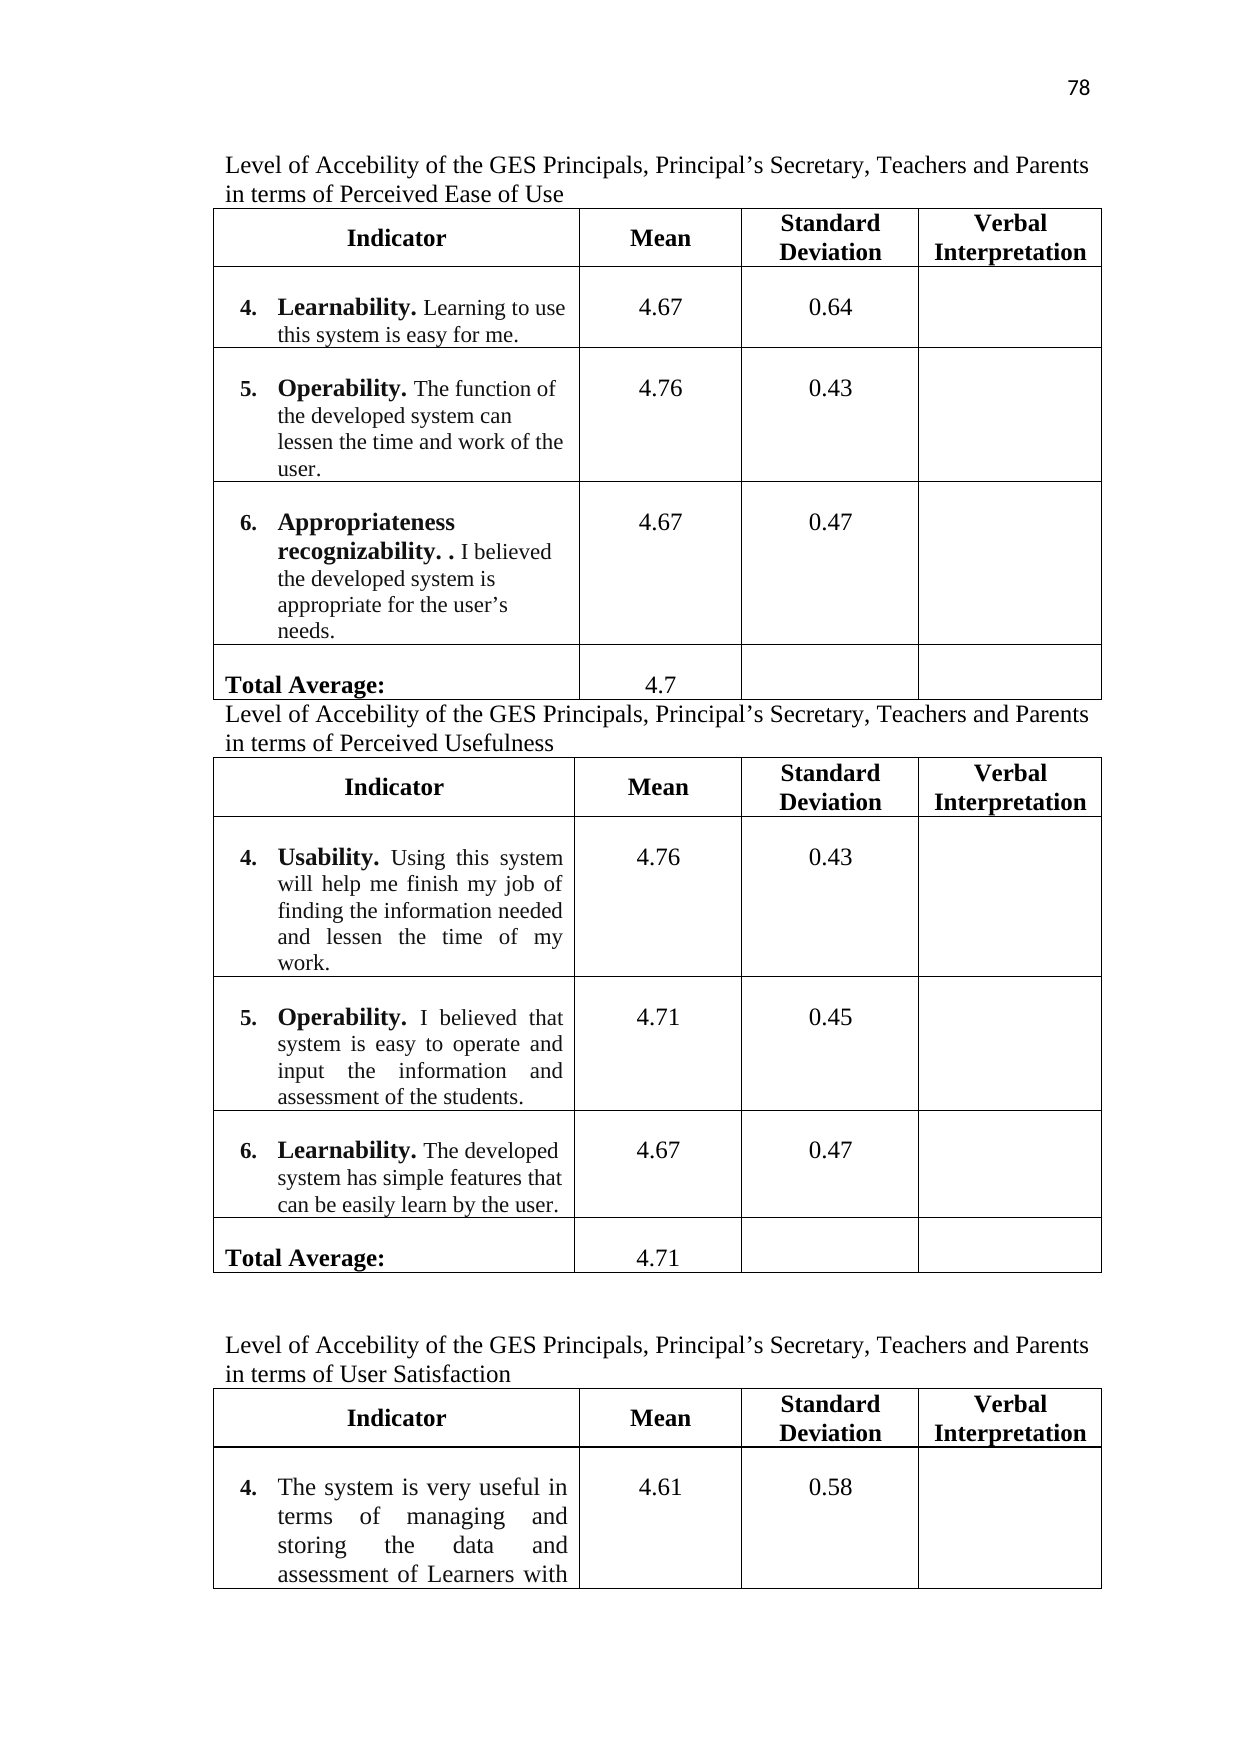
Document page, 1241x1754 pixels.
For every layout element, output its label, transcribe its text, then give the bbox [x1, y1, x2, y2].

table_cell 4.67 [580, 482, 741, 644]
table_cell [919, 977, 1101, 1109]
table_cell 0.43 [742, 348, 918, 481]
text Level of Accebility of the GES Principals, Principal’s Secretary, Teachers and Parents in terms of User Satisfaction [225, 1330, 1090, 1388]
table_header Indicator [214, 1389, 579, 1446]
table_cell Usability. Using this system will help me finish my job of finding the information needed and lessen the time of my work. [214, 817, 574, 976]
table_cell [919, 817, 1101, 976]
table_cell 4.67 [575, 1111, 741, 1217]
table_cell 4.76 [580, 348, 741, 481]
table_cell [919, 645, 1101, 698]
table_header Mean [575, 758, 741, 816]
table_cell Operability. The function of the developed system can lessen the time and work of the user. [214, 348, 579, 481]
table_header Indicator [214, 758, 574, 816]
table_cell 4.7 [580, 645, 741, 698]
table_cell [919, 1448, 1101, 1587]
table_cell 0.45 [742, 977, 918, 1109]
table_cell Appropriateness recognizability. . I believed the developed system is appropriate for the user’s needs. [214, 482, 579, 644]
table_cell [919, 267, 1101, 347]
table_cell 4.61 [580, 1448, 741, 1587]
table_header Standard Deviation [742, 1389, 918, 1446]
table_header Mean [580, 1389, 741, 1446]
table_header Verbal Interpretation [919, 209, 1101, 266]
table_cell [742, 1218, 918, 1272]
table_cell 4.67 [580, 267, 741, 347]
table_header Indicator [214, 209, 579, 266]
table_cell [919, 1218, 1101, 1272]
table_header Mean [580, 209, 741, 266]
table_cell 0.47 [742, 1111, 918, 1217]
table_header Verbal Interpretation [919, 758, 1101, 816]
table_header Standard Deviation [742, 758, 918, 816]
table_cell 0.43 [742, 817, 918, 976]
table_header Standard Deviation [742, 209, 918, 266]
table_cell 4.76 [575, 817, 741, 976]
table_cell 4.71 [575, 977, 741, 1109]
table_cell 0.47 [742, 482, 918, 644]
table_cell Operability. I believed that system is easy to operate and input the information and assessment of the students. [214, 977, 574, 1109]
table_cell [919, 1111, 1101, 1217]
table_cell 0.64 [742, 267, 918, 347]
table_cell [919, 348, 1101, 481]
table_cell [214, 1448, 579, 1587]
table_cell [742, 645, 918, 698]
table_cell 4.71 [575, 1218, 741, 1272]
table_cell Learnability. Learning to use this system is easy for me. [214, 267, 579, 347]
table_cell 0.58 [742, 1448, 918, 1587]
text Level of Accebility of the GES Principals, Principal’s Secretary, Teachers and Parents in terms of Perceived Usefulness [225, 700, 1090, 757]
table_cell Learnability. The developed system has simple features that can be easily learn by the user. [214, 1111, 574, 1217]
table_header Verbal Interpretation [919, 1389, 1101, 1446]
table_cell Total Average: [214, 1218, 574, 1272]
table_cell [919, 482, 1101, 644]
text Level of Accebility of the GES Principals, Principal’s Secretary, Teachers and Parents in terms of Perceived Ease of Use [225, 150, 1090, 207]
table_cell Total Average: [214, 645, 579, 698]
